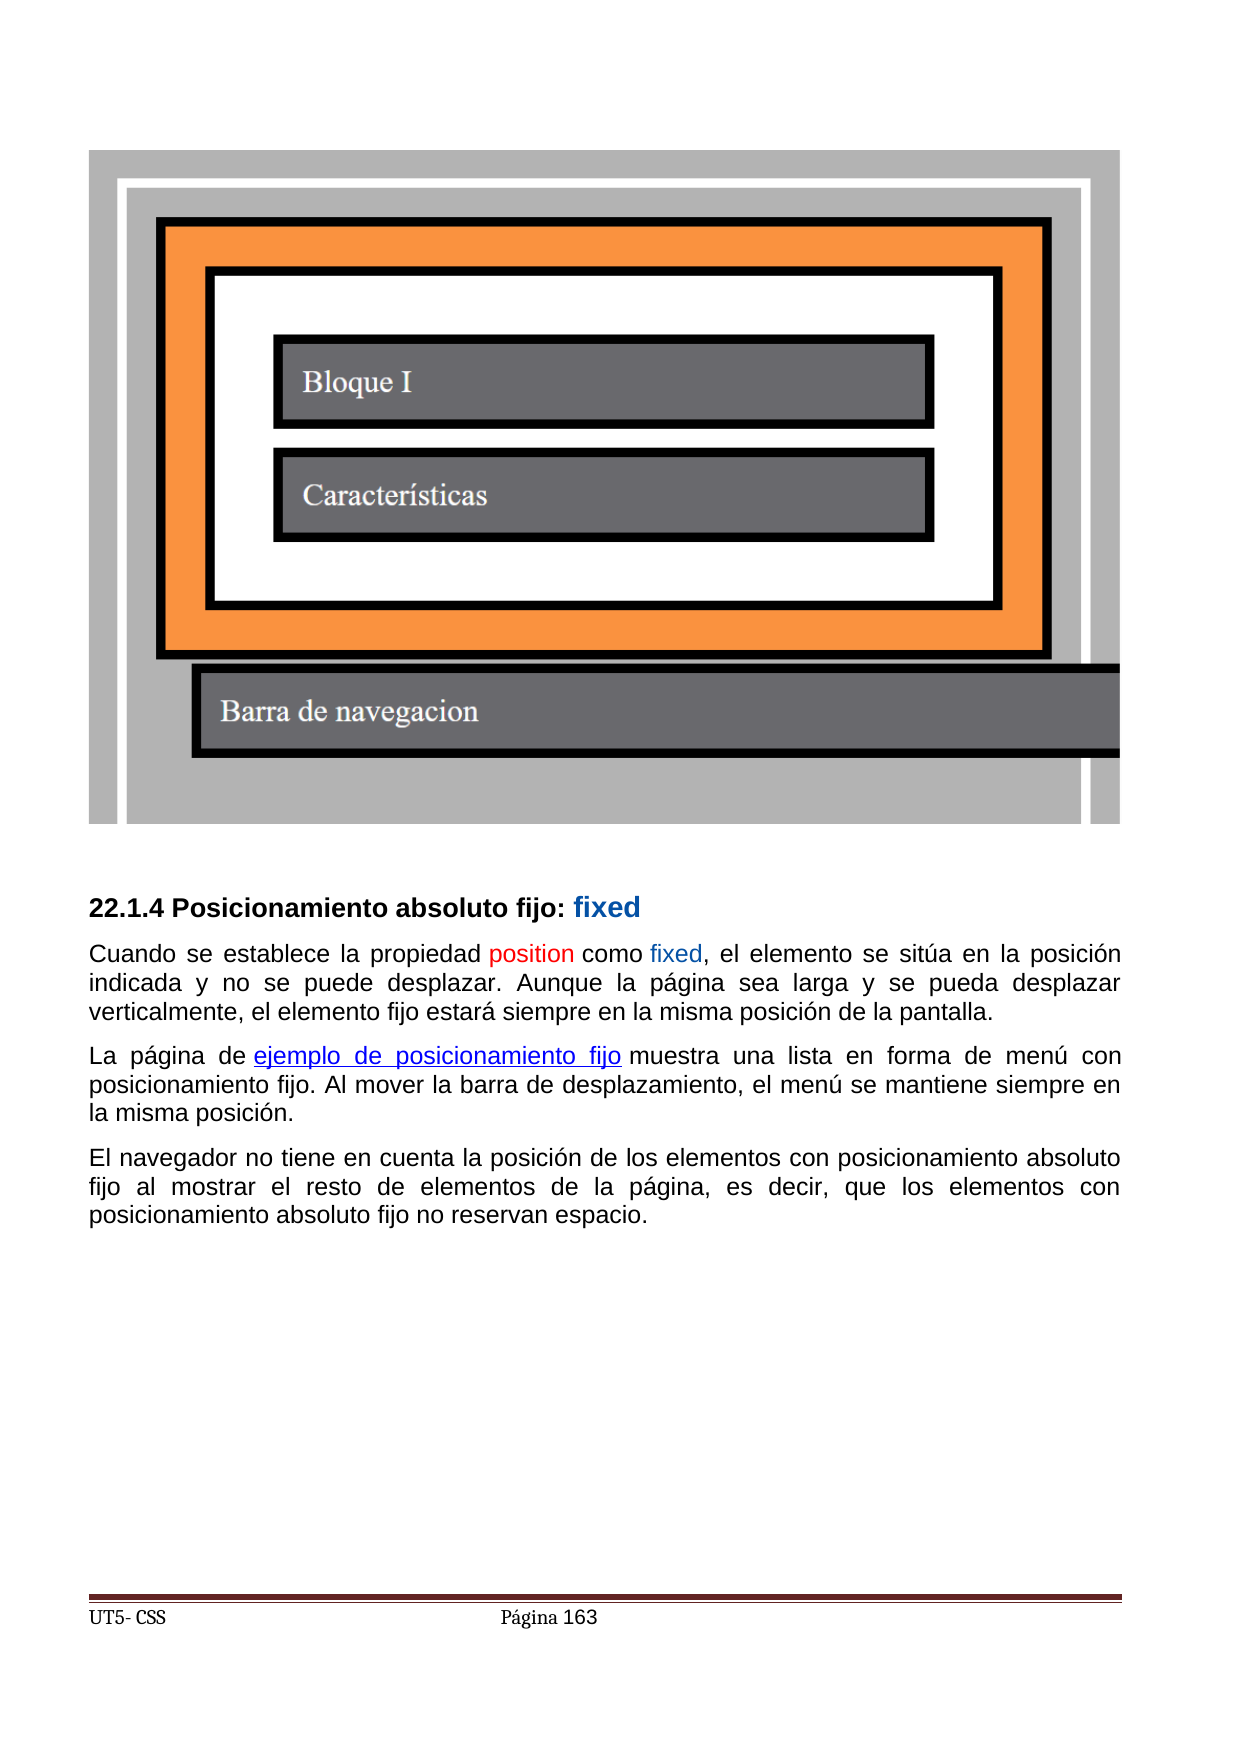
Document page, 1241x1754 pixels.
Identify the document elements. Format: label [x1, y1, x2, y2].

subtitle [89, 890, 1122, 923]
picture [88, 150, 1123, 824]
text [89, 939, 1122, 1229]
